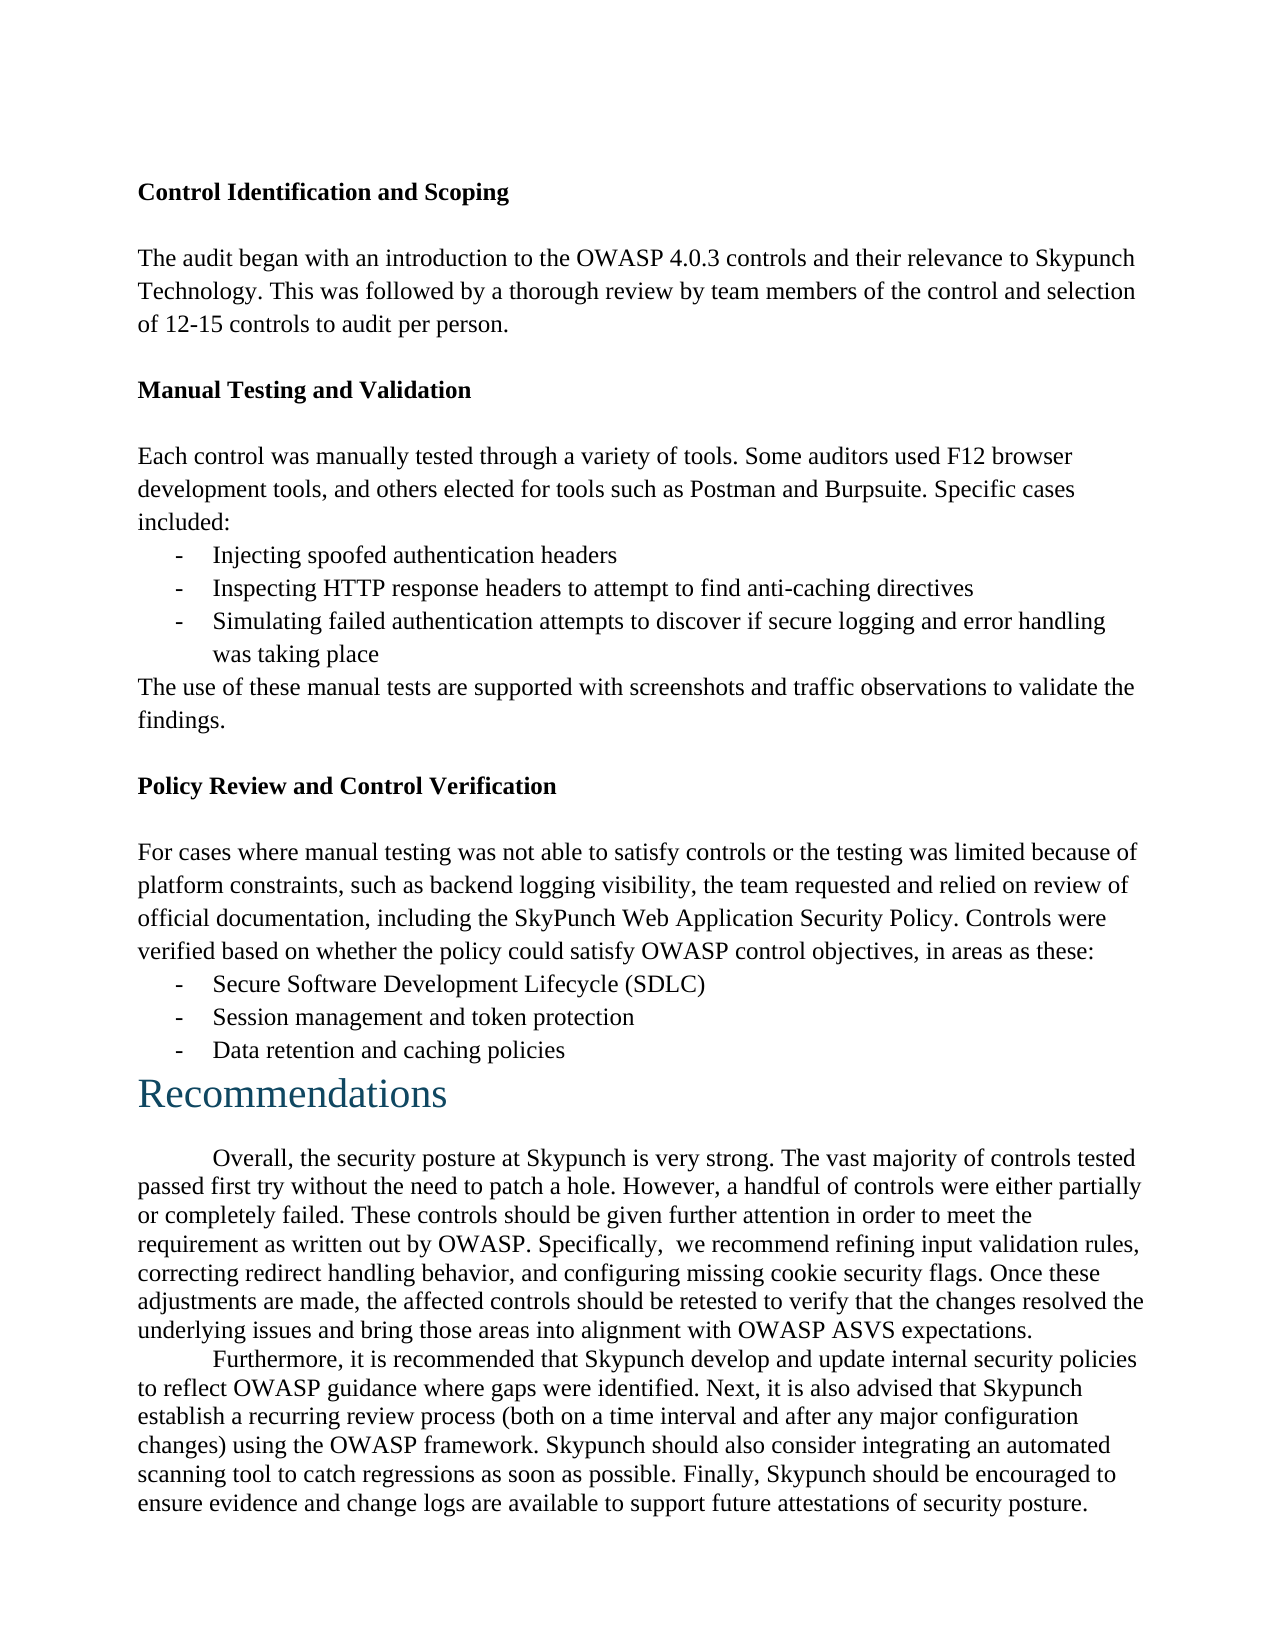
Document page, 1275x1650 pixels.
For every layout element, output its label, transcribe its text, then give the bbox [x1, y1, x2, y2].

text Furthermore, it is recommended that Skypunch develop and update internal security policies to reflect OWASP guidance where gaps were identified. Next, it is also advised that Skypunch establish a recurring review process (both on a time interval and after any major configuration changes) using the OWASP framework. Skypunch should also consider integrating an automated scanning tool to catch regressions as soon as possible. Finally, Skypunch should be encouraged to ensure evidence and change logs are available to support future attestations of security posture. [137, 1344, 1146, 1516]
subtitle Recommendations [137, 1068, 1047, 1116]
list Injecting spoofed authentication headers [175, 540, 1146, 569]
list Session management and token protection [175, 1002, 1146, 1031]
text Manual Testing and Validation [137, 375, 1146, 404]
list Simulating failed authentication attempts to discover if secure logging and error handling was taking place [175, 606, 1146, 668]
text The use of these manual tests are supported with screenshots and traffic observations to validate the findings. [137, 672, 1146, 734]
list Data retention and caching policies [175, 1035, 1146, 1064]
text Each control was manually tested through a variety of tools. Some auditors used F12 browser development tools, and others elected for tools such as Postman and Burpsuite. Specific cases included: [137, 441, 1146, 536]
text For cases where manual testing was not able to satisfy controls or the testing was limited because of platform constraints, such as backend logging visibility, the team requested and relied on review of official documentation, including the SkyPunch Web Application Security Policy. Controls were verified based on whether the policy could satisfy OWASP control objectives, in areas as these: [137, 837, 1146, 965]
text Overall, the security posture at Skypunch is very strong. The vast majority of controls tested passed first try without the need to patch a hole. However, a handful of controls were either partially or completely failed. These controls should be given further attention in order to meet the requirement as written out by OWASP. Specifically, we recommend refining input validation rules, correcting redirect handling behavior, and configuring missing cookie security flags. Once these adjustments are made, the affected controls should be retested to verify that the changes resolved the underlying issues and bring those areas into alignment with OWASP ASVS expectations. [137, 1143, 1146, 1344]
list Inspecting HTTP response headers to attempt to find anti-caching directives [175, 573, 1146, 602]
text Policy Review and Control Verification [137, 771, 1146, 800]
text Control Identification and Scoping [137, 177, 1146, 206]
list Secure Software Development Lifecycle (SDLC) [175, 969, 1146, 998]
text The audit began with an introduction to the OWASP 4.0.3 controls and their relevance to Skypunch Technology. This was followed by a thorough review by team members of the control and selection of 12-15 controls to audit per person. [137, 243, 1146, 338]
